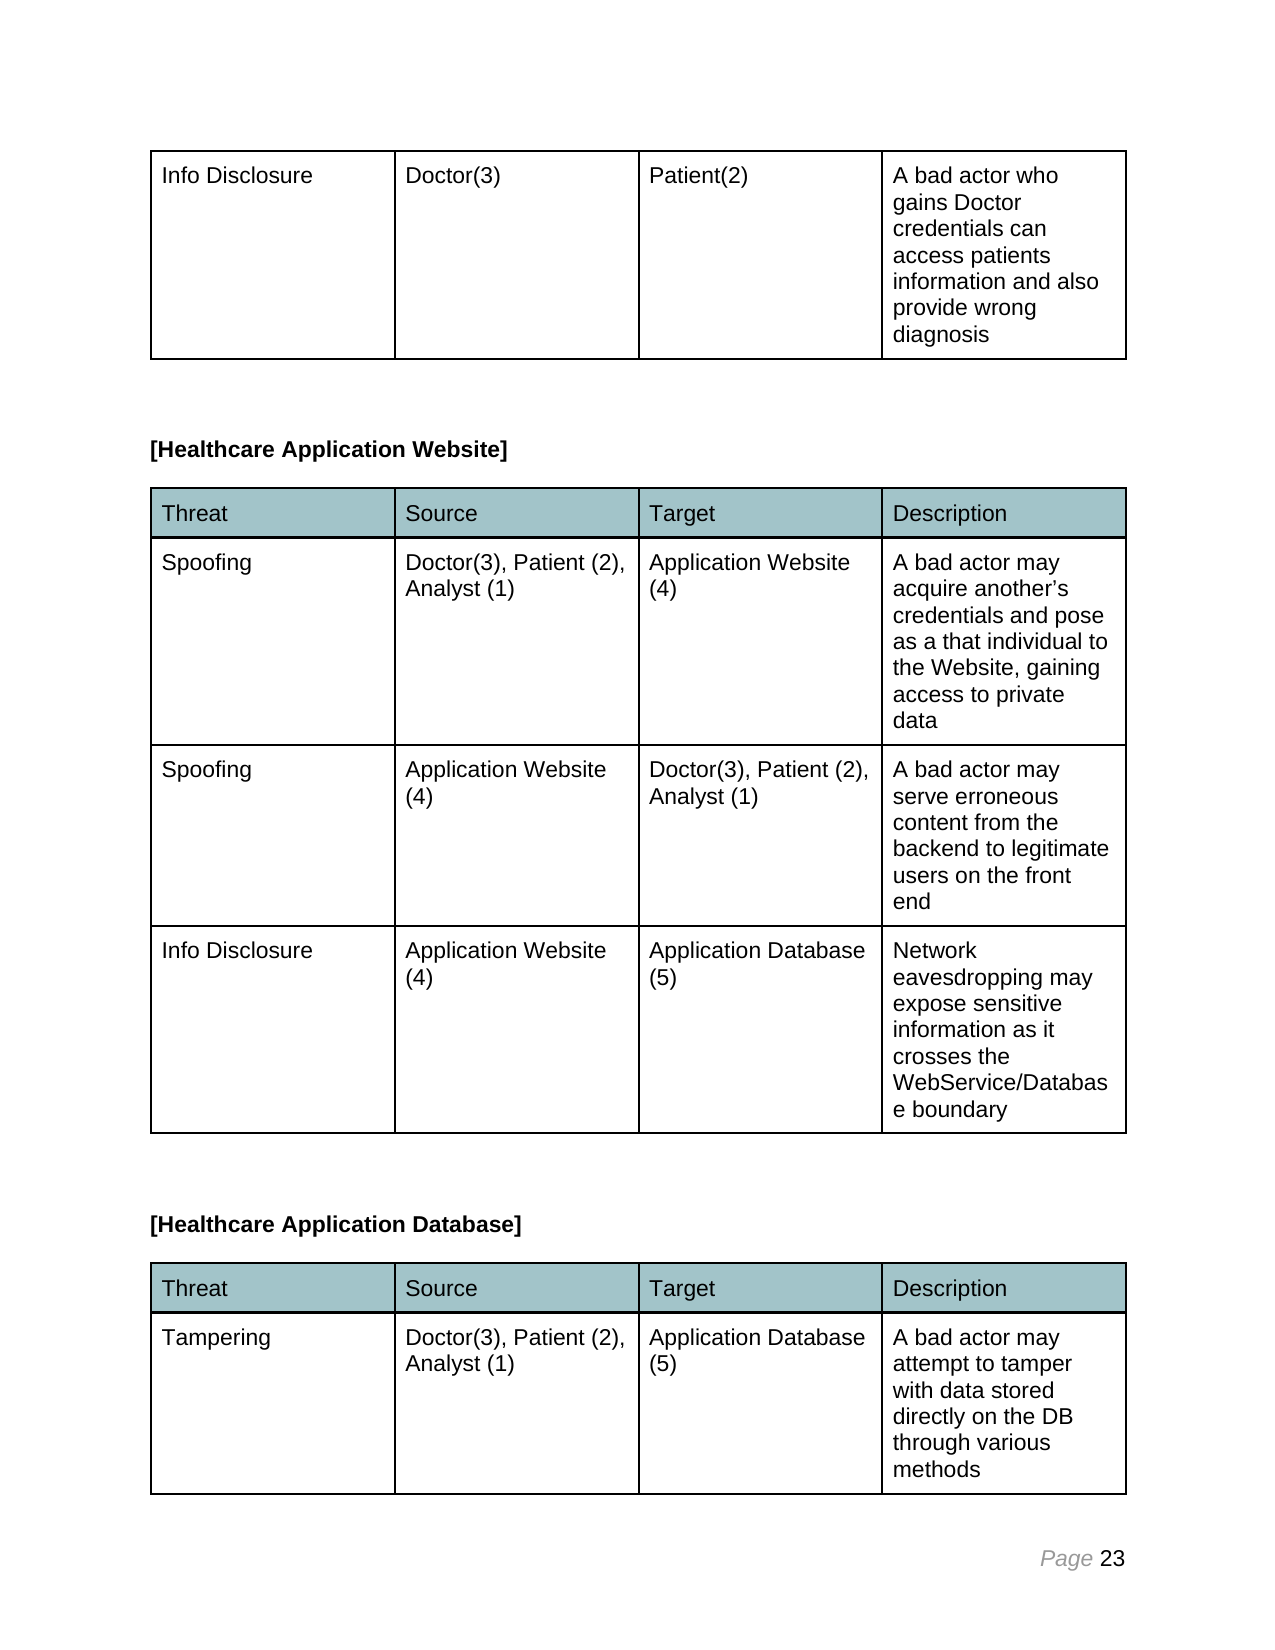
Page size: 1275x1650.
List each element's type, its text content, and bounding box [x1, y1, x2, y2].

table_cell Tampering [152, 1314, 394, 1492]
table_header Threat [152, 489, 394, 536]
table_cell Doctor(3), Patient (2), Analyst (1) [396, 539, 638, 744]
table_header Threat [152, 1264, 394, 1311]
table_cell Doctor(3) [396, 152, 638, 357]
table_cell Spoofing [152, 746, 394, 925]
table_cell Info Disclosure [152, 927, 394, 1132]
table_cell Application Database (5) [640, 927, 881, 1132]
table_header Source [396, 1264, 638, 1311]
table_cell Doctor(3), Patient (2), Analyst (1) [640, 746, 881, 925]
table_cell A bad actor may serve erroneous content from the backend to legitimate users on the front end [883, 746, 1125, 925]
table_cell Spoofing [152, 539, 394, 744]
text [Healthcare Application Website] [150, 436, 1125, 462]
table_cell Info Disclosure [152, 152, 394, 357]
table_cell Doctor(3), Patient (2), Analyst (1) [396, 1314, 638, 1492]
table_header Target [640, 489, 881, 536]
table_header Description [883, 1264, 1125, 1311]
table_header Target [640, 1264, 881, 1311]
table_header Description [883, 489, 1125, 536]
text [Healthcare Application Database] [150, 1211, 1125, 1237]
table_cell A bad actor may acquire another’s credentials and pose as a that individual to the Website, gaining access to private data [883, 539, 1125, 744]
table_cell A bad actor may attempt to tamper with data stored directly on the DB through various methods [883, 1314, 1125, 1492]
table_cell Application Website (4) [396, 746, 638, 925]
table_header Source [396, 489, 638, 536]
table_cell A bad actor who gains Doctor credentials can access patients information and also provide wrong diagnosis [883, 152, 1125, 357]
table_cell Patient(2) [640, 152, 881, 357]
table_cell Application Website (4) [396, 927, 638, 1132]
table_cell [640, 1314, 881, 1492]
table_cell Application Website (4) [640, 539, 881, 744]
table_cell Network eavesdropping may expose sensitive information as it crosses the WebService/Database boundary [883, 927, 1125, 1132]
